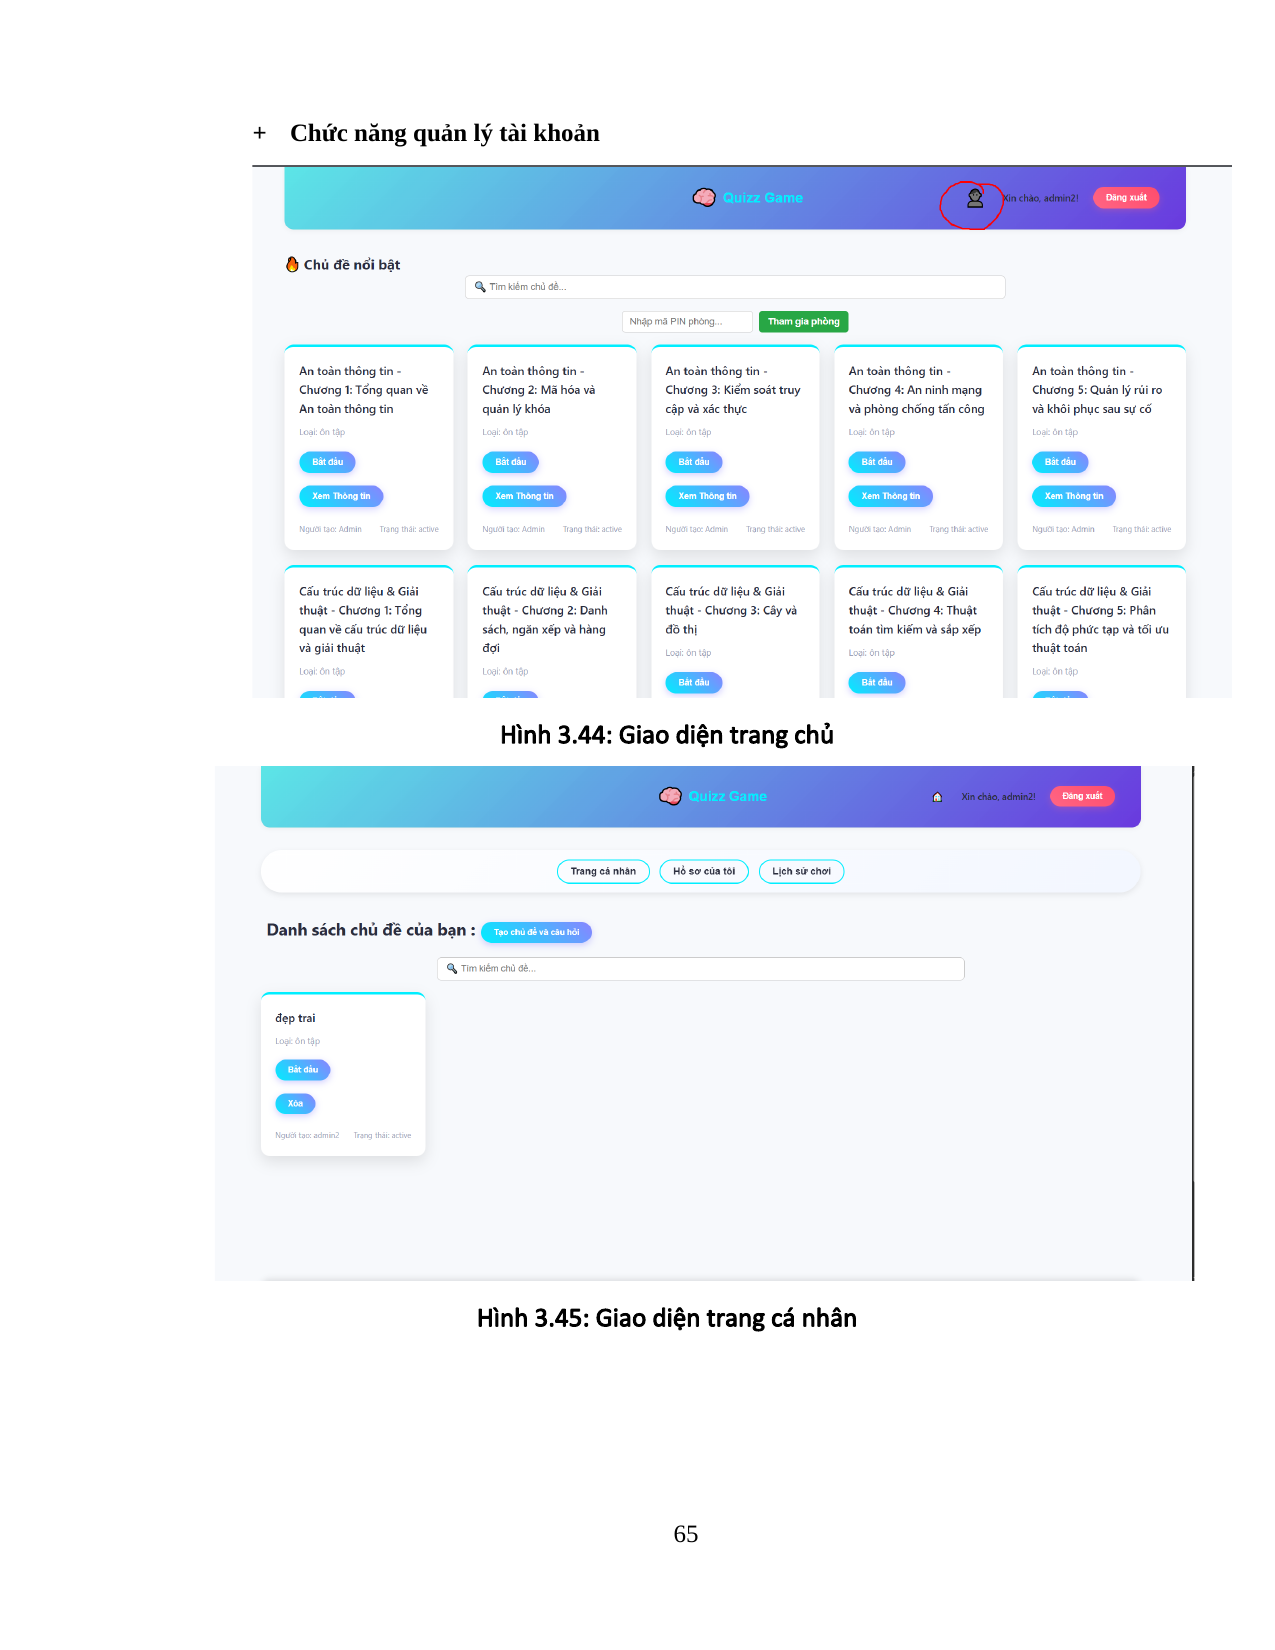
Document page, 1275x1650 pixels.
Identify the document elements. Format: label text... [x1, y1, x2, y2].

list Chức năng quản lý tài khoản [252, 118, 1157, 147]
text Hình 3.44: Giao diện trang chủ [177, 717, 1157, 750]
text Hình 3.45: Giao diện trang cá nhân [177, 1300, 1157, 1333]
picture [214, 766, 1195, 1281]
picture [252, 165, 1232, 698]
